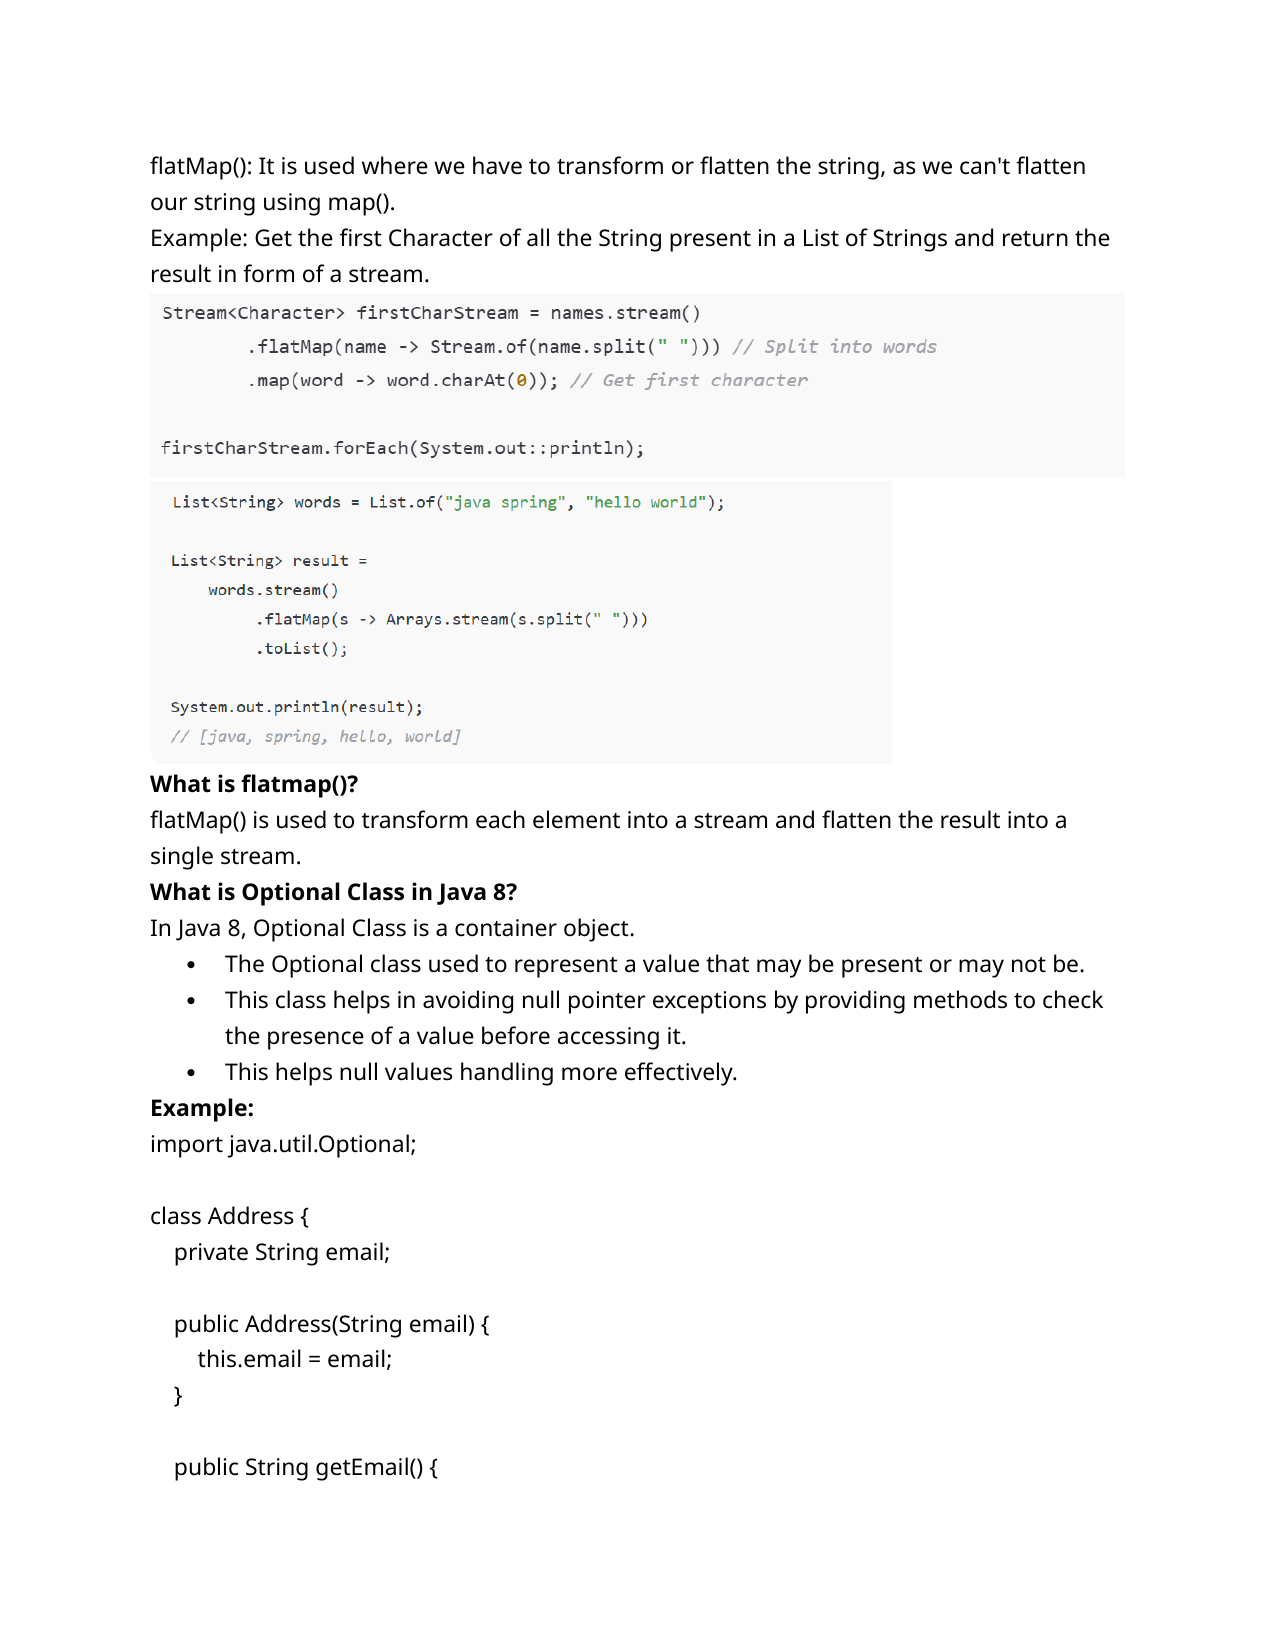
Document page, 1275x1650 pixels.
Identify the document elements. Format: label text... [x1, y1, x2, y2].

text public Address(String email) { [150, 1307, 1125, 1339]
text Example: Get the first Character of all the String present in a List of Strings and return the result in form of a stream. [150, 222, 1125, 289]
picture [150, 481, 893, 764]
text flatMap(): It is used where we have to transform or flatten the string, as we can't flatten our string using map(). [150, 150, 1125, 217]
text this.email = email; [150, 1343, 1125, 1375]
text class Address { [150, 1200, 1125, 1231]
text import java.util.Optional; [150, 1128, 1125, 1159]
text Example: [150, 1092, 1125, 1123]
list The Optional class used to represent a value that may be present or may not be. [187, 948, 1125, 979]
text In Java 8, Optional Class is a container object. [150, 912, 1125, 943]
text What is flatmap()? [150, 768, 1125, 800]
text flatMap() is used to transform each element into a stream and flatten the result into a single stream. [150, 804, 1125, 872]
list This class helps in avoiding null pointer exceptions by providing methods to check the presence of a value before accessing it. [187, 984, 1125, 1051]
text public String getEmail() { [150, 1451, 1125, 1482]
text What is Optional Class in Java 8? [150, 876, 1125, 907]
text private String email; [150, 1236, 1125, 1267]
text } [150, 1379, 1125, 1411]
list This helps null values handling more effectively. [187, 1056, 1125, 1087]
picture [150, 293, 1125, 477]
